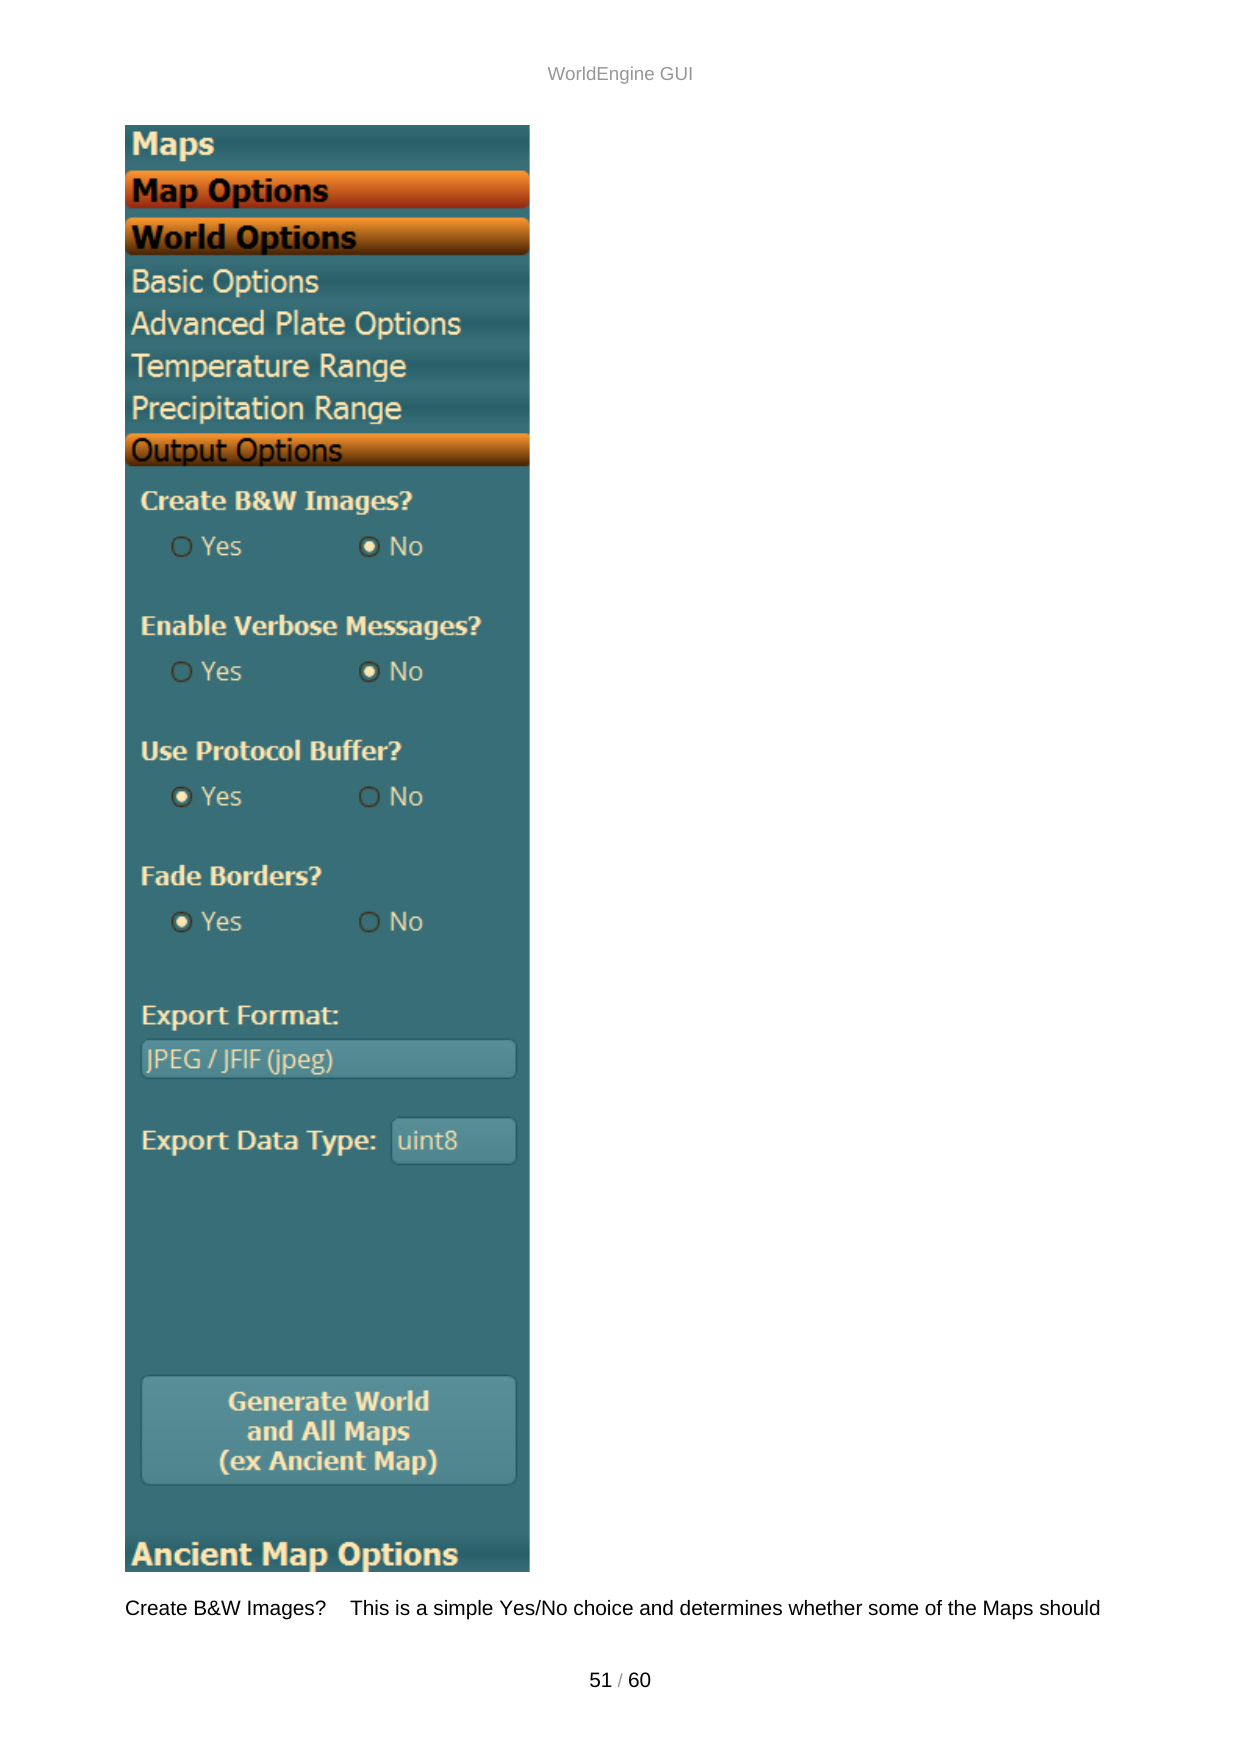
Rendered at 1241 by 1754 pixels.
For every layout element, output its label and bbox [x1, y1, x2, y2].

picture [125, 125, 530, 1572]
text [125, 1596, 1115, 1620]
